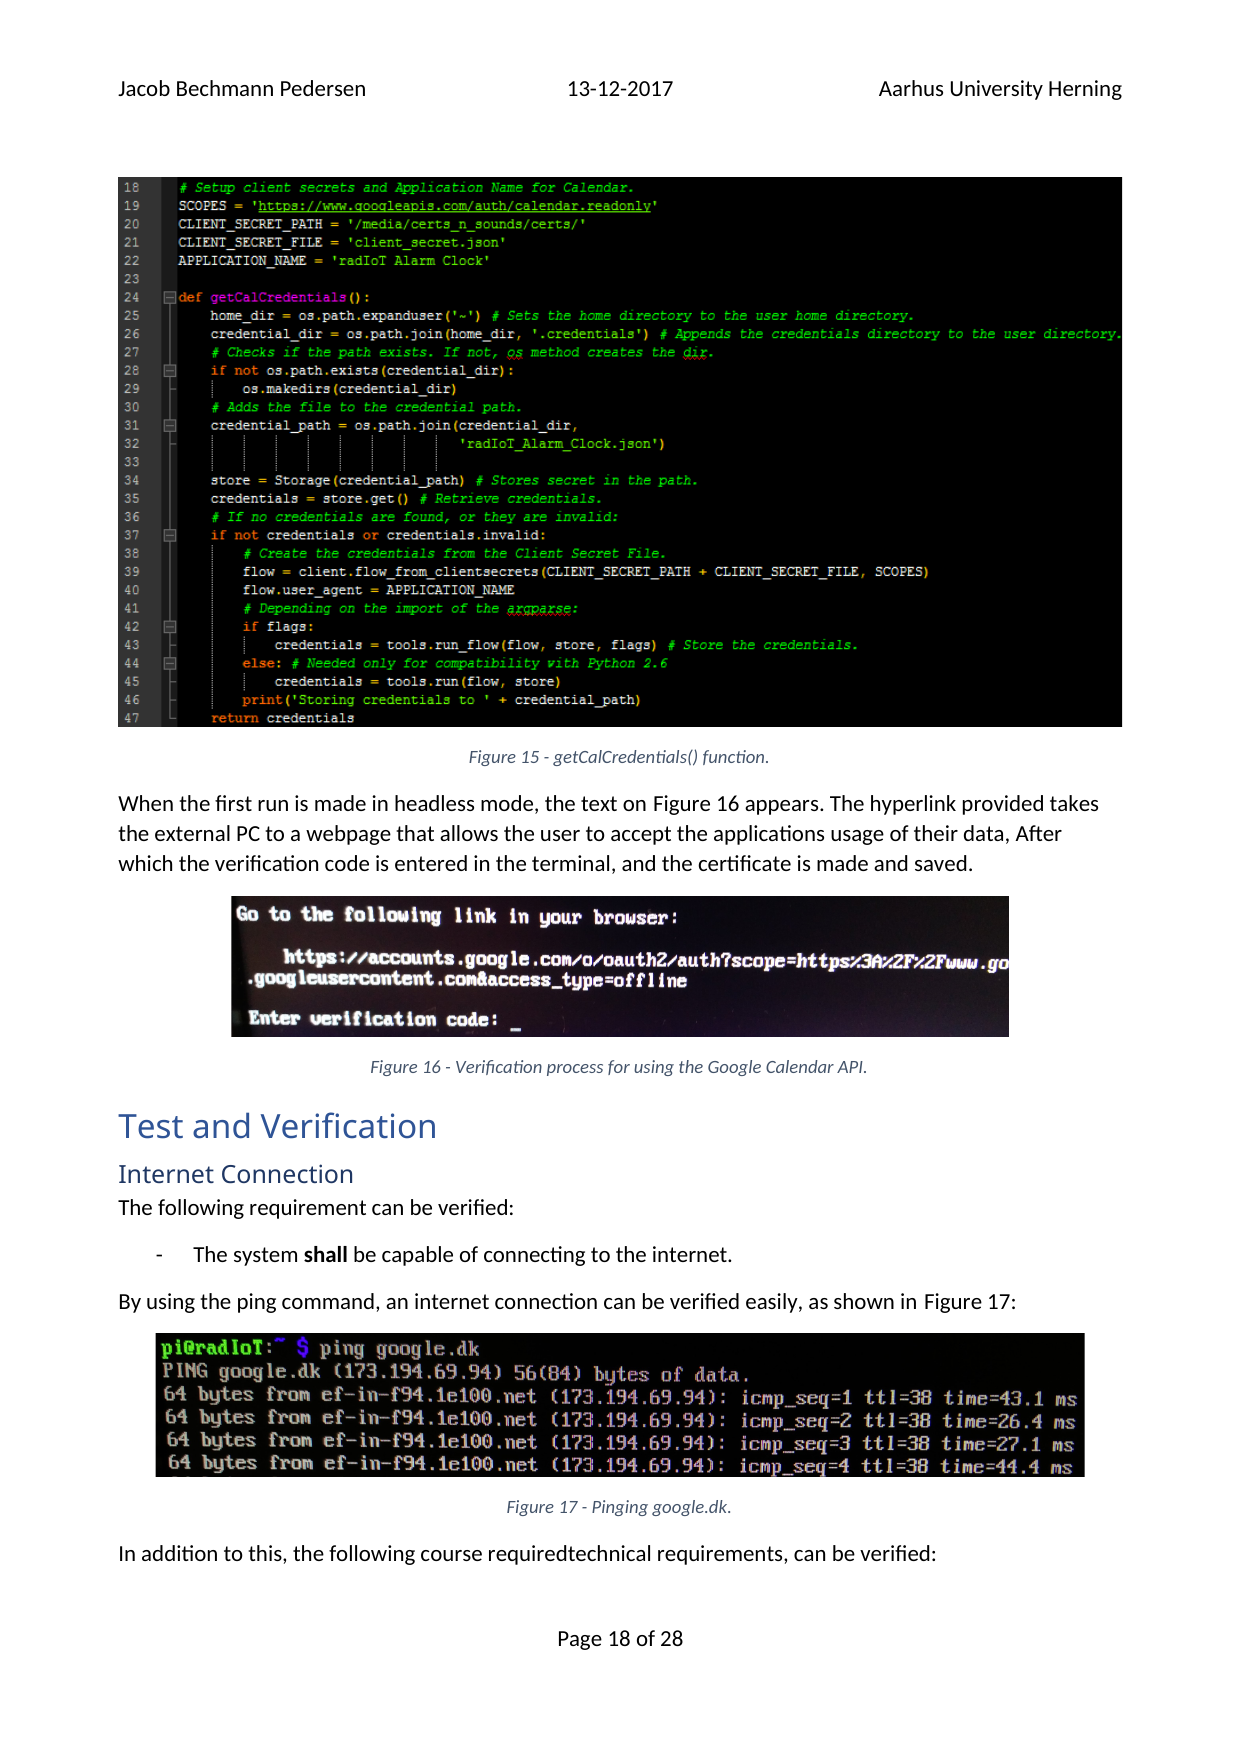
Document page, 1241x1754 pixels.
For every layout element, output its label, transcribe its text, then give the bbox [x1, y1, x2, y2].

text Figure 17 - Pinging google.dk. [118, 1495, 1122, 1518]
picture [155, 1333, 1085, 1477]
list The system shall be capable of connecting to the internet. [156, 1240, 1122, 1268]
subtitle Internet Connection [118, 1156, 1122, 1190]
text The following requirement can be verified: [118, 1193, 1122, 1221]
subtitle Test and Verification [118, 1103, 1122, 1149]
text In addition to this, the following course requiredtechnical requirements, can be verified: [118, 1539, 1122, 1567]
text By using the ping command, an internet connection can be verified easily, as shown in Figure 12: [118, 1287, 1122, 1315]
text Figure 15 - getCalCredentials() function. [118, 745, 1122, 768]
picture [118, 177, 1123, 727]
text When the first run is made in headless mode, the text on Figure 10 appears. The hyperlink provided takes the external PC to a webpage that allows the user to accept the applications usage of their data, After which the verification code is entered in the terminal, and the certificate is made and saved. [118, 789, 1122, 878]
text Figure 16 - Verification process for using the Google Calendar API. [118, 1055, 1122, 1078]
picture [231, 896, 1009, 1037]
